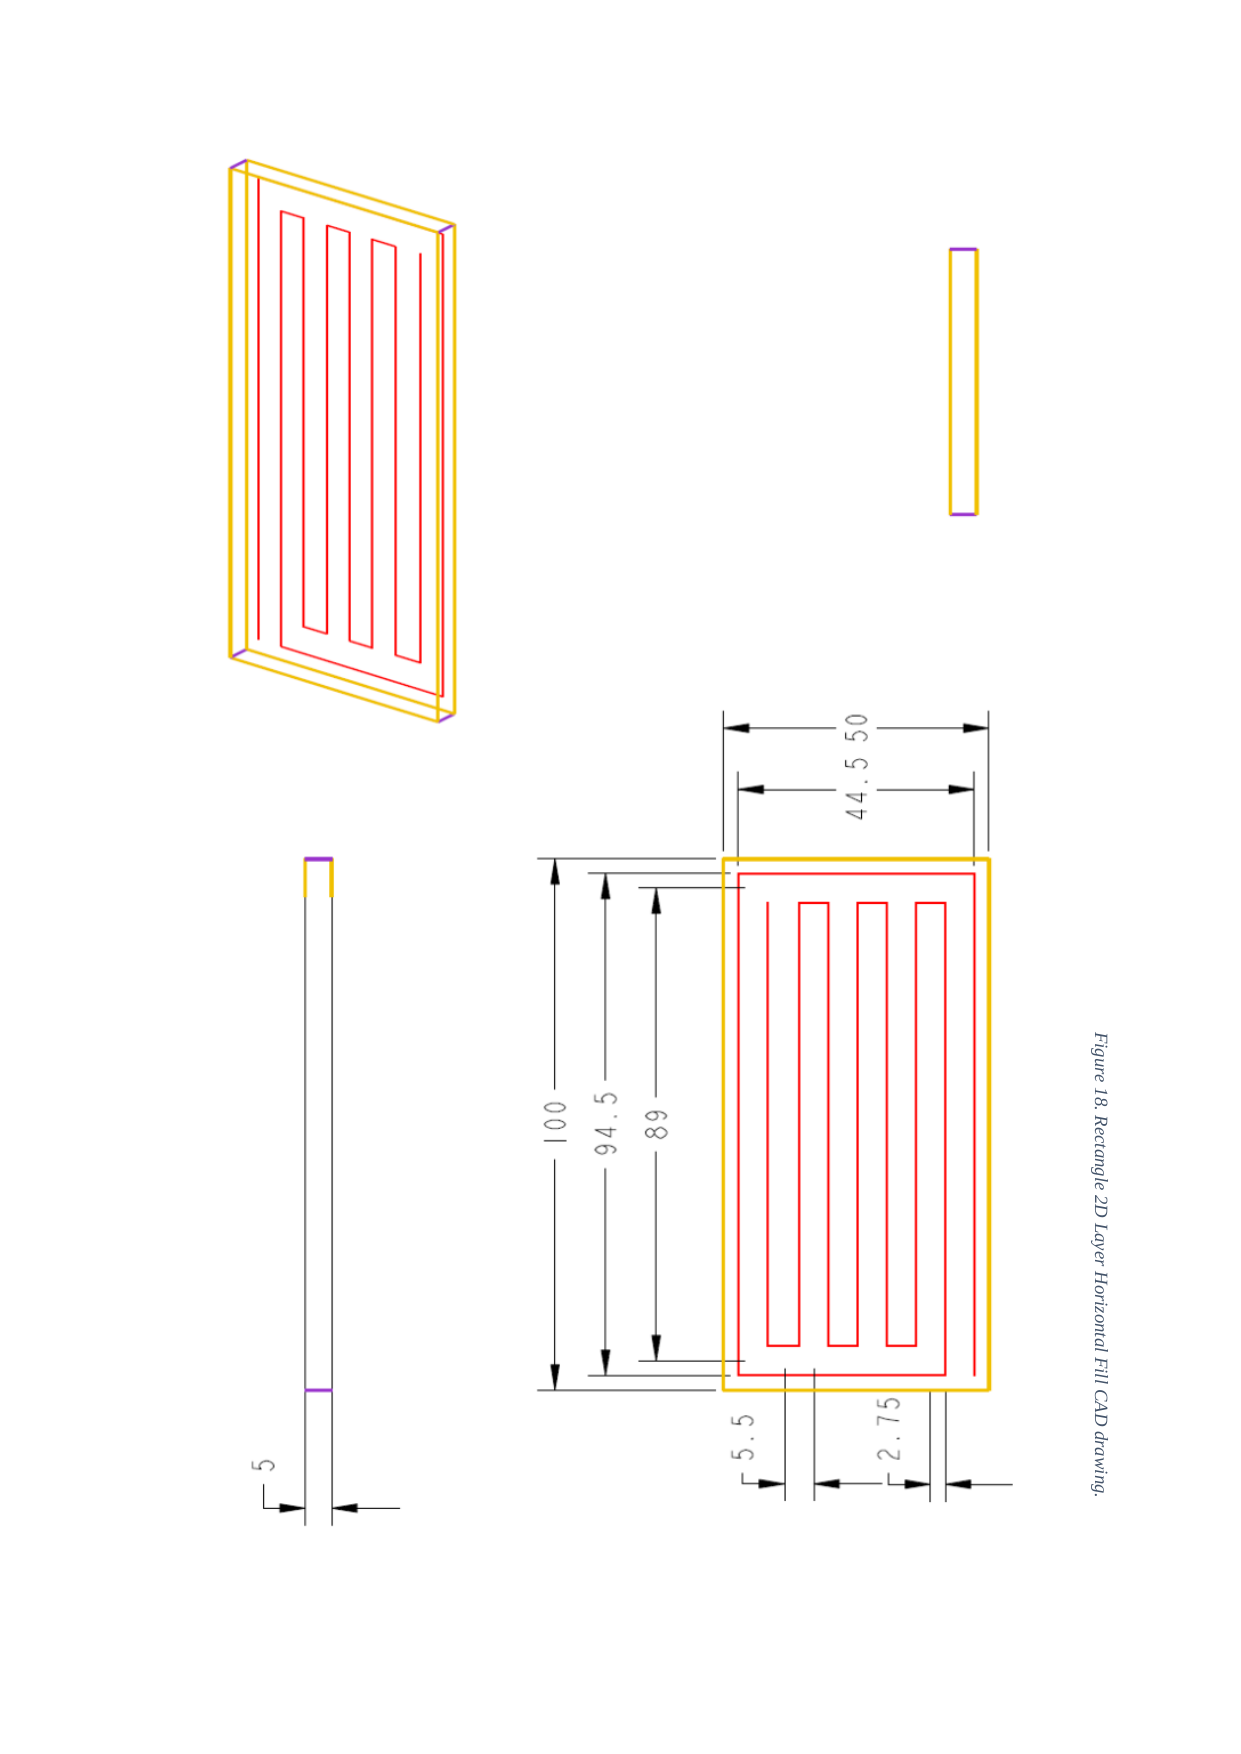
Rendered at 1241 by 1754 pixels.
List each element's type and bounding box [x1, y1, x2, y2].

picture [151, 122, 1070, 1533]
